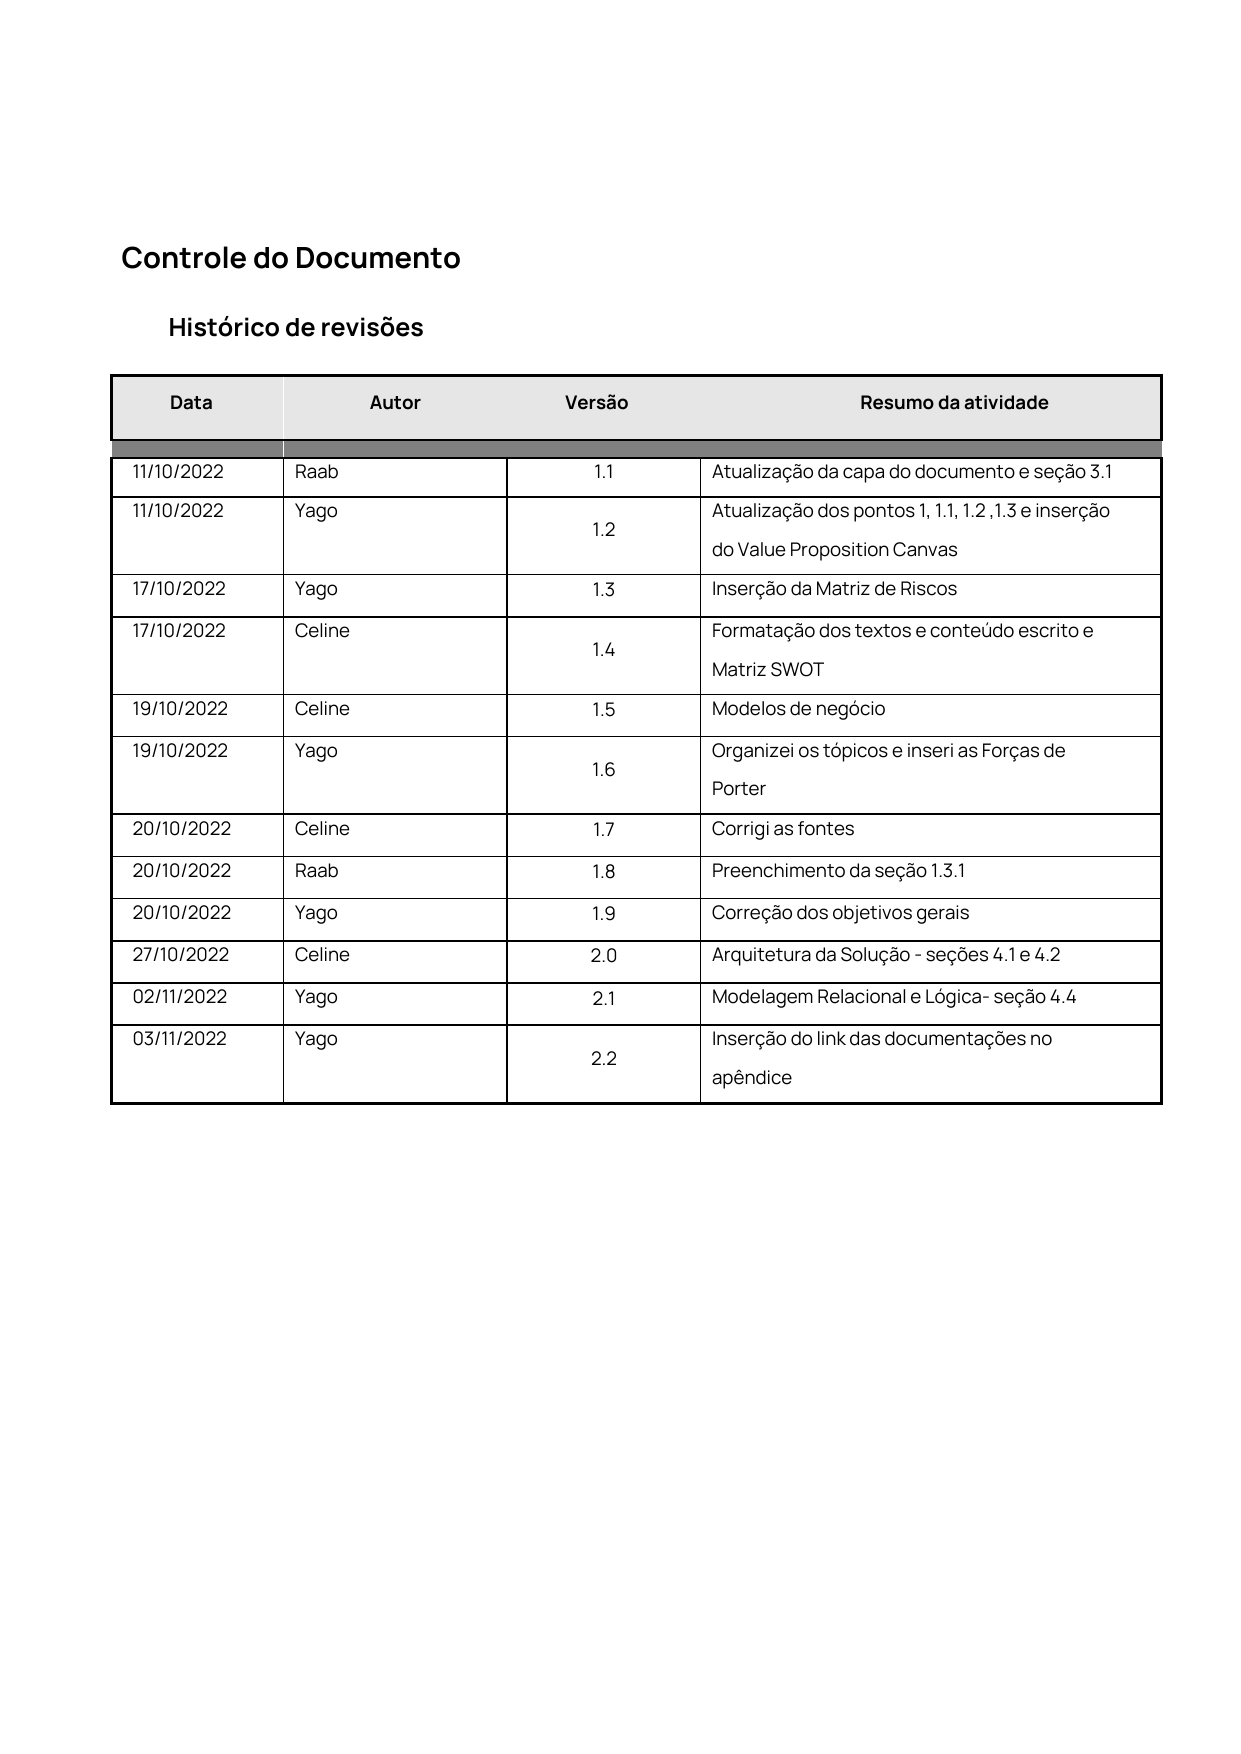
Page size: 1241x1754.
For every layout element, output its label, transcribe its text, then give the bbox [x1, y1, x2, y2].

table_header Versão [507, 377, 701, 439]
table_cell 20/10/2022 [113, 899, 283, 940]
table_cell Modelagem Relacional e Lógica- seção 4.4 [701, 984, 1160, 1024]
table_cell [507, 441, 701, 457]
table_cell 17/10/2022 [113, 618, 283, 693]
table_cell Modelos de negócio [701, 695, 1160, 736]
table_cell 1.7 [508, 815, 700, 856]
text Histórico de revisões [168, 310, 1165, 344]
table_cell 03/11/2022 [113, 1026, 283, 1102]
table_cell Correção dos objetivos gerais [701, 899, 1160, 940]
table_cell [701, 441, 1162, 457]
table_cell Yago [284, 498, 506, 574]
table_cell Yago [284, 984, 506, 1024]
table_cell Formatação dos textos e conteúdo escrito e Matriz SWOT [701, 618, 1160, 693]
table_cell 1.8 [508, 857, 700, 898]
table_header Data [113, 377, 283, 439]
table_cell 2.1 [508, 984, 700, 1024]
table_cell 1.9 [508, 899, 700, 940]
table_cell 1.5 [508, 695, 700, 736]
table_cell 19/10/2022 [113, 737, 283, 813]
table_cell 11/10/2022 [113, 459, 283, 496]
table_header Resumo da atividade [701, 377, 1160, 439]
table_cell Inserção da Matriz de Riscos [701, 575, 1160, 616]
table_cell Raab [284, 857, 506, 898]
table_cell Celine [284, 618, 506, 693]
table_cell Yago [284, 899, 506, 940]
table_cell 1.4 [508, 618, 700, 693]
table_cell Yago [284, 737, 506, 813]
table_cell 20/10/2022 [113, 815, 283, 856]
table_cell 17/10/2022 [113, 575, 283, 616]
table_cell Celine [284, 942, 506, 982]
text Controle do Documento [121, 237, 1165, 277]
table_cell Atualização da capa do documento e seção 3.1 [701, 459, 1160, 496]
table_cell Preenchimento da seção 1.3.1 [701, 857, 1160, 898]
table_cell Organizei os tópicos e inseri as Forças de Porter [701, 737, 1160, 813]
table_cell [112, 441, 283, 457]
table_cell 1.6 [508, 737, 700, 813]
table_cell 2.2 [508, 1026, 700, 1102]
table_cell Yago [284, 575, 506, 616]
table_header Autor [284, 377, 507, 439]
table_cell [284, 441, 507, 457]
table_cell 27/10/2022 [113, 942, 283, 982]
table_cell 1.1 [508, 459, 700, 496]
table_cell 11/10/2022 [113, 498, 283, 574]
table_cell Celine [284, 815, 506, 856]
table_cell Atualização dos pontos 1, 1.1, 1.2 ,1.3 e inserção do Value Proposition Canvas [701, 498, 1160, 574]
table_cell Corrigi as fontes [701, 815, 1160, 856]
table_cell Yago [284, 1026, 506, 1102]
table_cell 19/10/2022 [113, 695, 283, 736]
table_cell 1.2 [508, 498, 700, 574]
table_cell Inserção do link das documentações no apêndice [701, 1026, 1160, 1102]
table_cell Celine [284, 695, 506, 736]
table_cell 1.3 [508, 575, 700, 616]
table_cell Arquitetura da Solução - seções 4.1 e 4.2 [701, 942, 1160, 982]
table_cell 2.0 [508, 942, 700, 982]
table_cell 02/11/2022 [113, 984, 283, 1024]
table_cell 20/10/2022 [113, 857, 283, 898]
table_cell Raab [284, 459, 506, 496]
